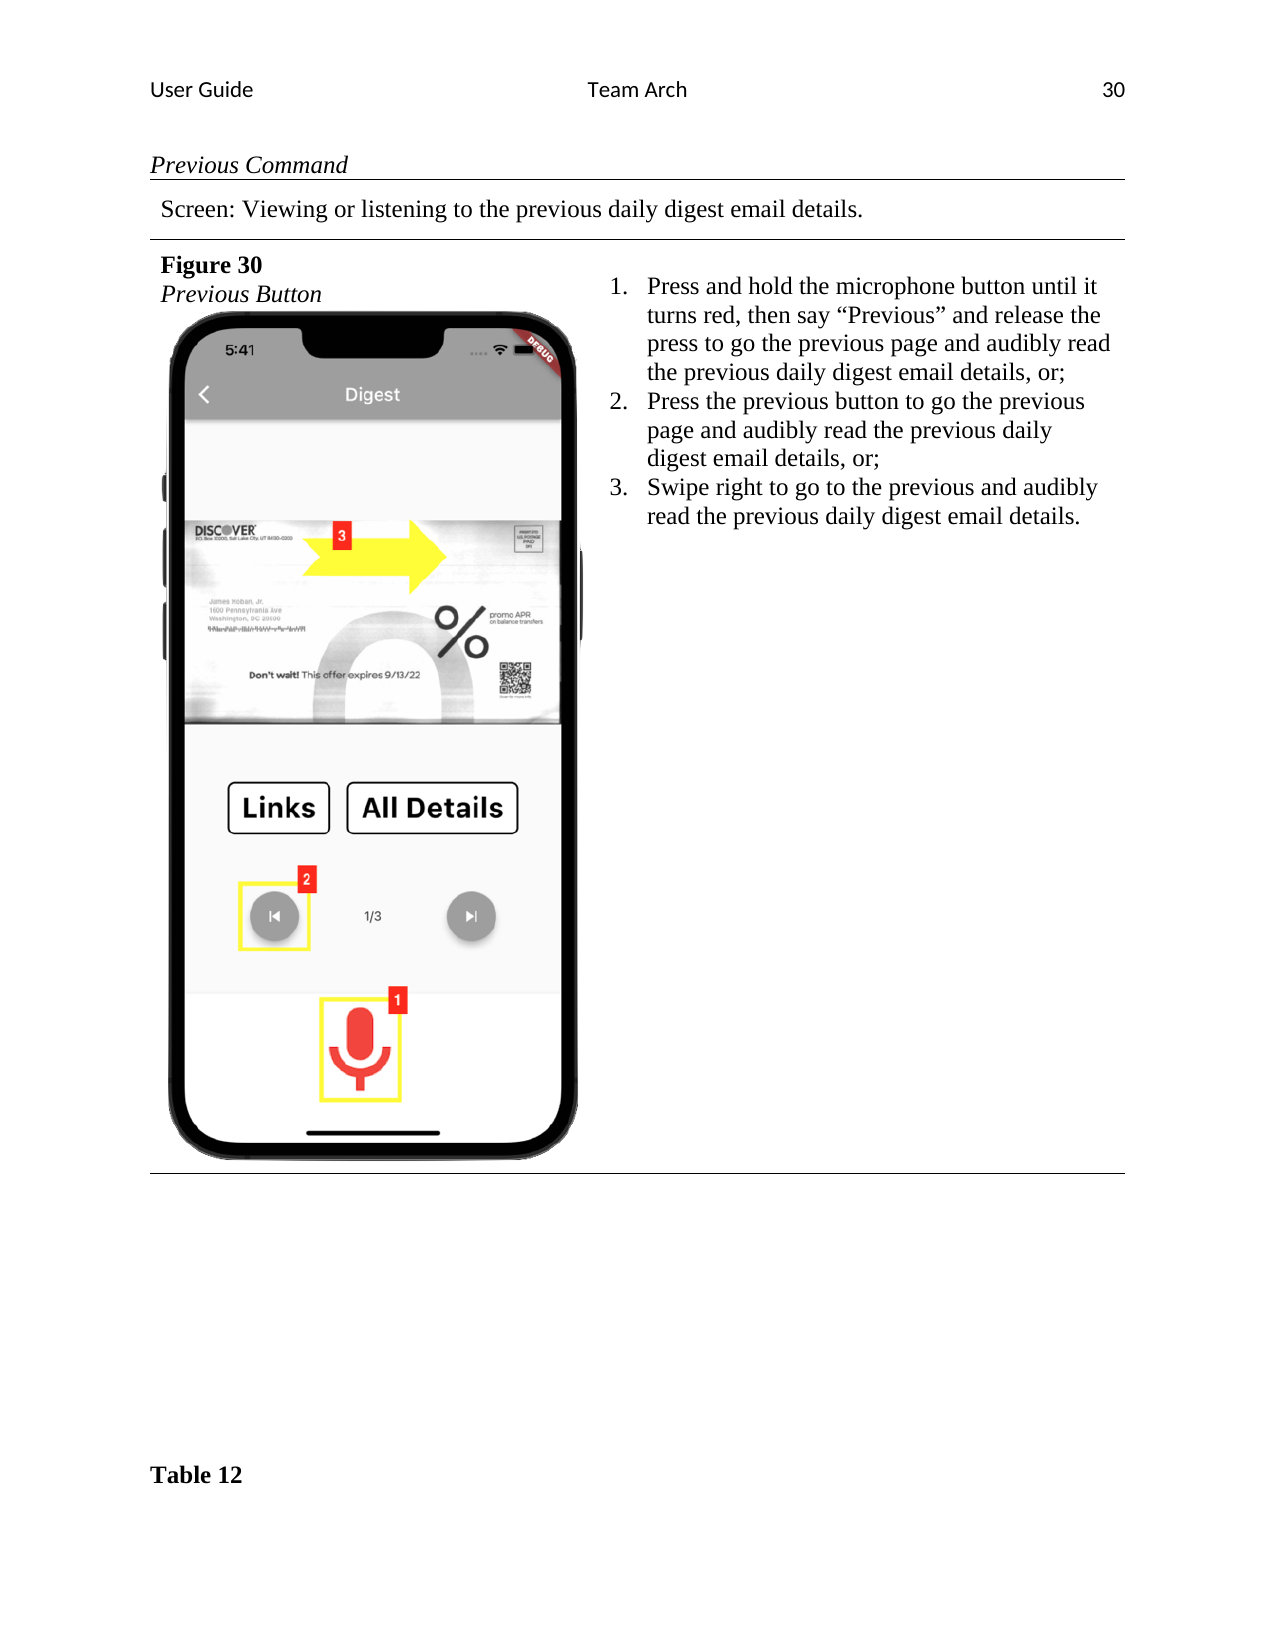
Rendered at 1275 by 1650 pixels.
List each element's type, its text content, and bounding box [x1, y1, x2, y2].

table_cell Press and hold the microphone button until it turns red, then say “Previous” and release the press to go the previous page and audibly read the previous daily digest email details, or; Press the previous button to go the previous page and audibly read the previous daily digest email details, or; Swipe right to go to the previous and audibly read the previous daily digest email details. [599, 240, 1125, 1173]
text Previous Command [150, 150, 1125, 179]
table_header Screen: Viewing or listening to the previous daily digest email details. [150, 180, 1125, 239]
table_cell Figure 30 Previous Button [150, 240, 599, 1173]
picture [160, 307, 587, 1163]
text Table 12 [150, 1460, 1125, 1489]
